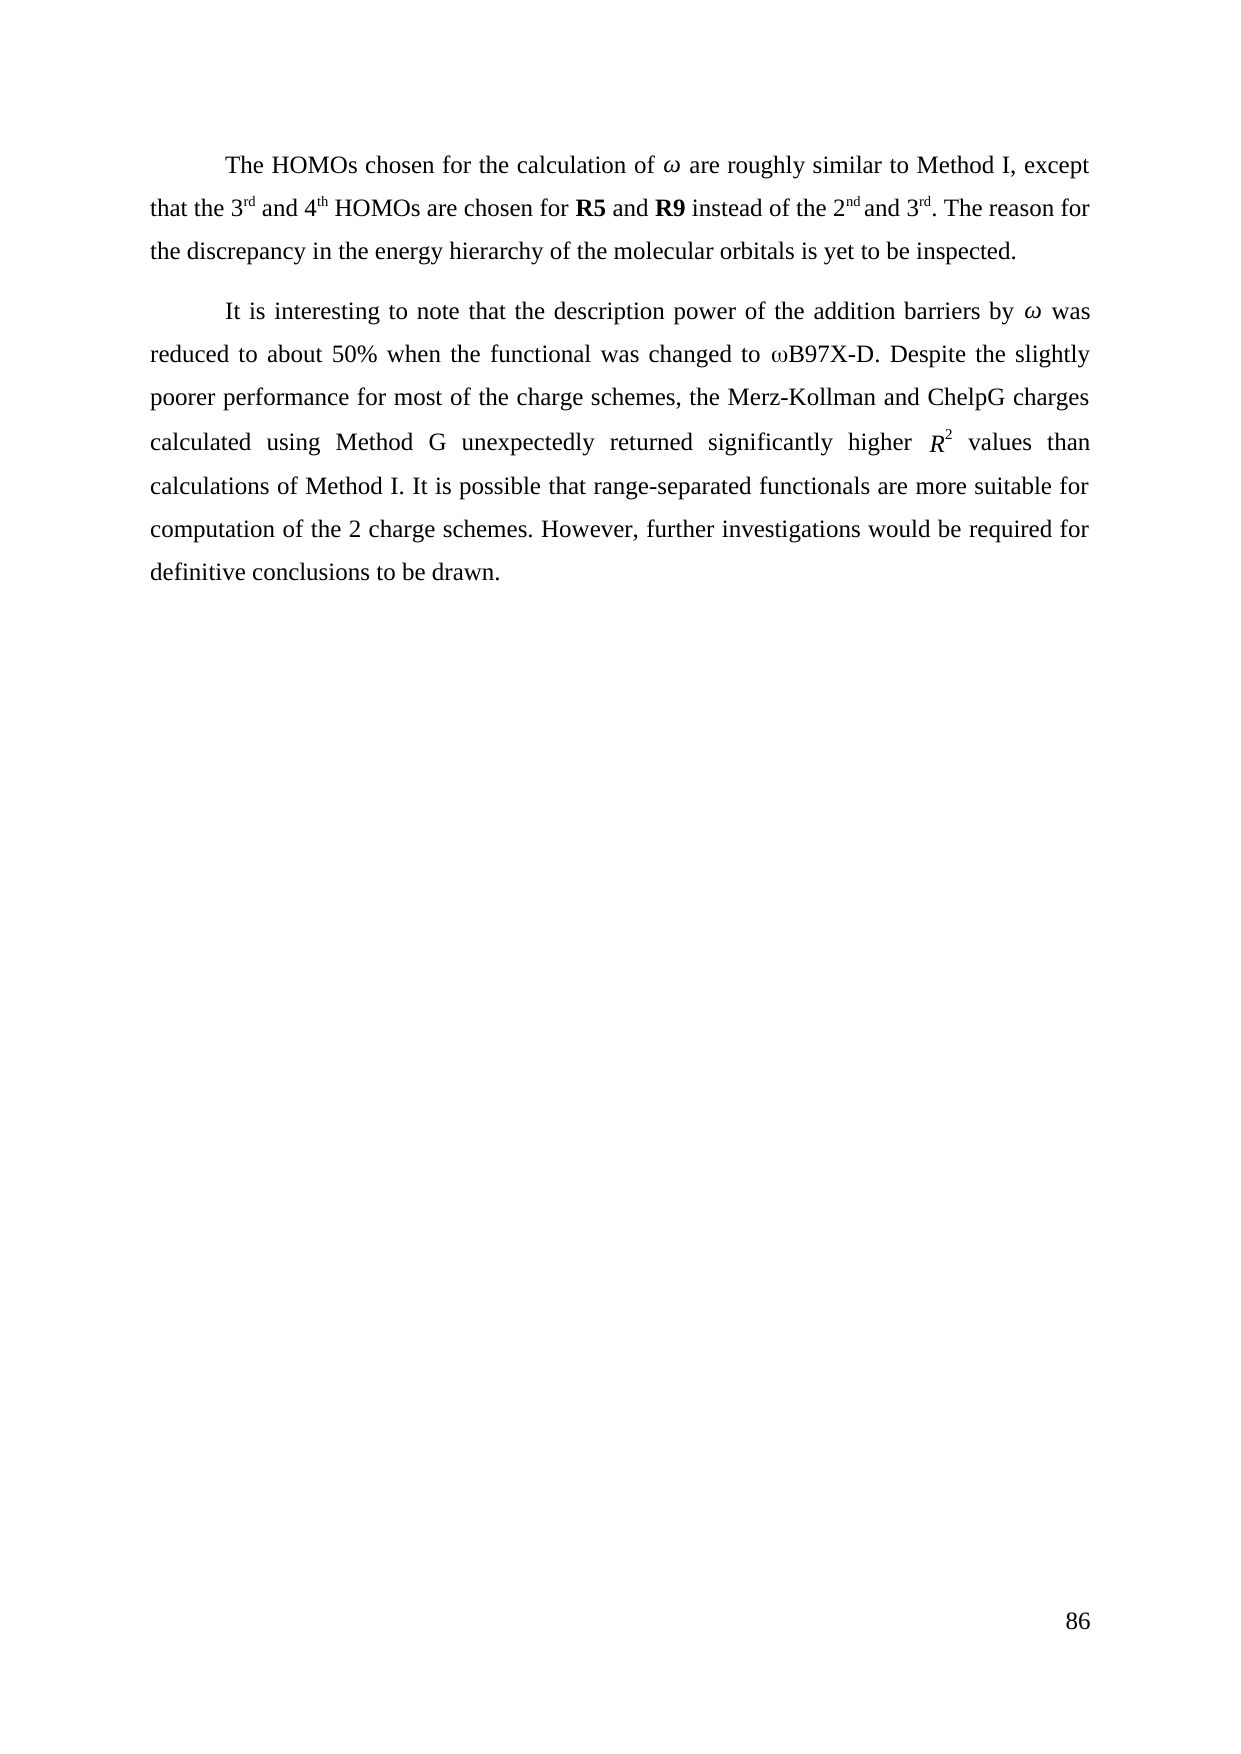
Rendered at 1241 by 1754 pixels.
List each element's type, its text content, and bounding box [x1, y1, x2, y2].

text It is interesting to note that the description power of the addition barriers by was reduced to about 50% when the functional was changed to B97X-D. Despite the slightly poorer performance for most of the charge schemes, the Merz-Kollman and ChelpG charges calculated using Method G unexpectedly returned significantly higher values than calculations of Method I. It is possible that range-separated functionals are more suitable for computation of the 2 charge schemes. However, further investigations would be required for definitive conclusions to be drawn. [150, 296, 1090, 586]
text The HOMOs chosen for the calculation of are roughly similar to Method I, except that the 3rd and 4th HOMOs are chosen for R5 and R9 instead of the 2nd and 3rd. The reason for the discrepancy in the energy hierarchy of the molecular orbitals is yet to be inspected. [150, 150, 1090, 265]
